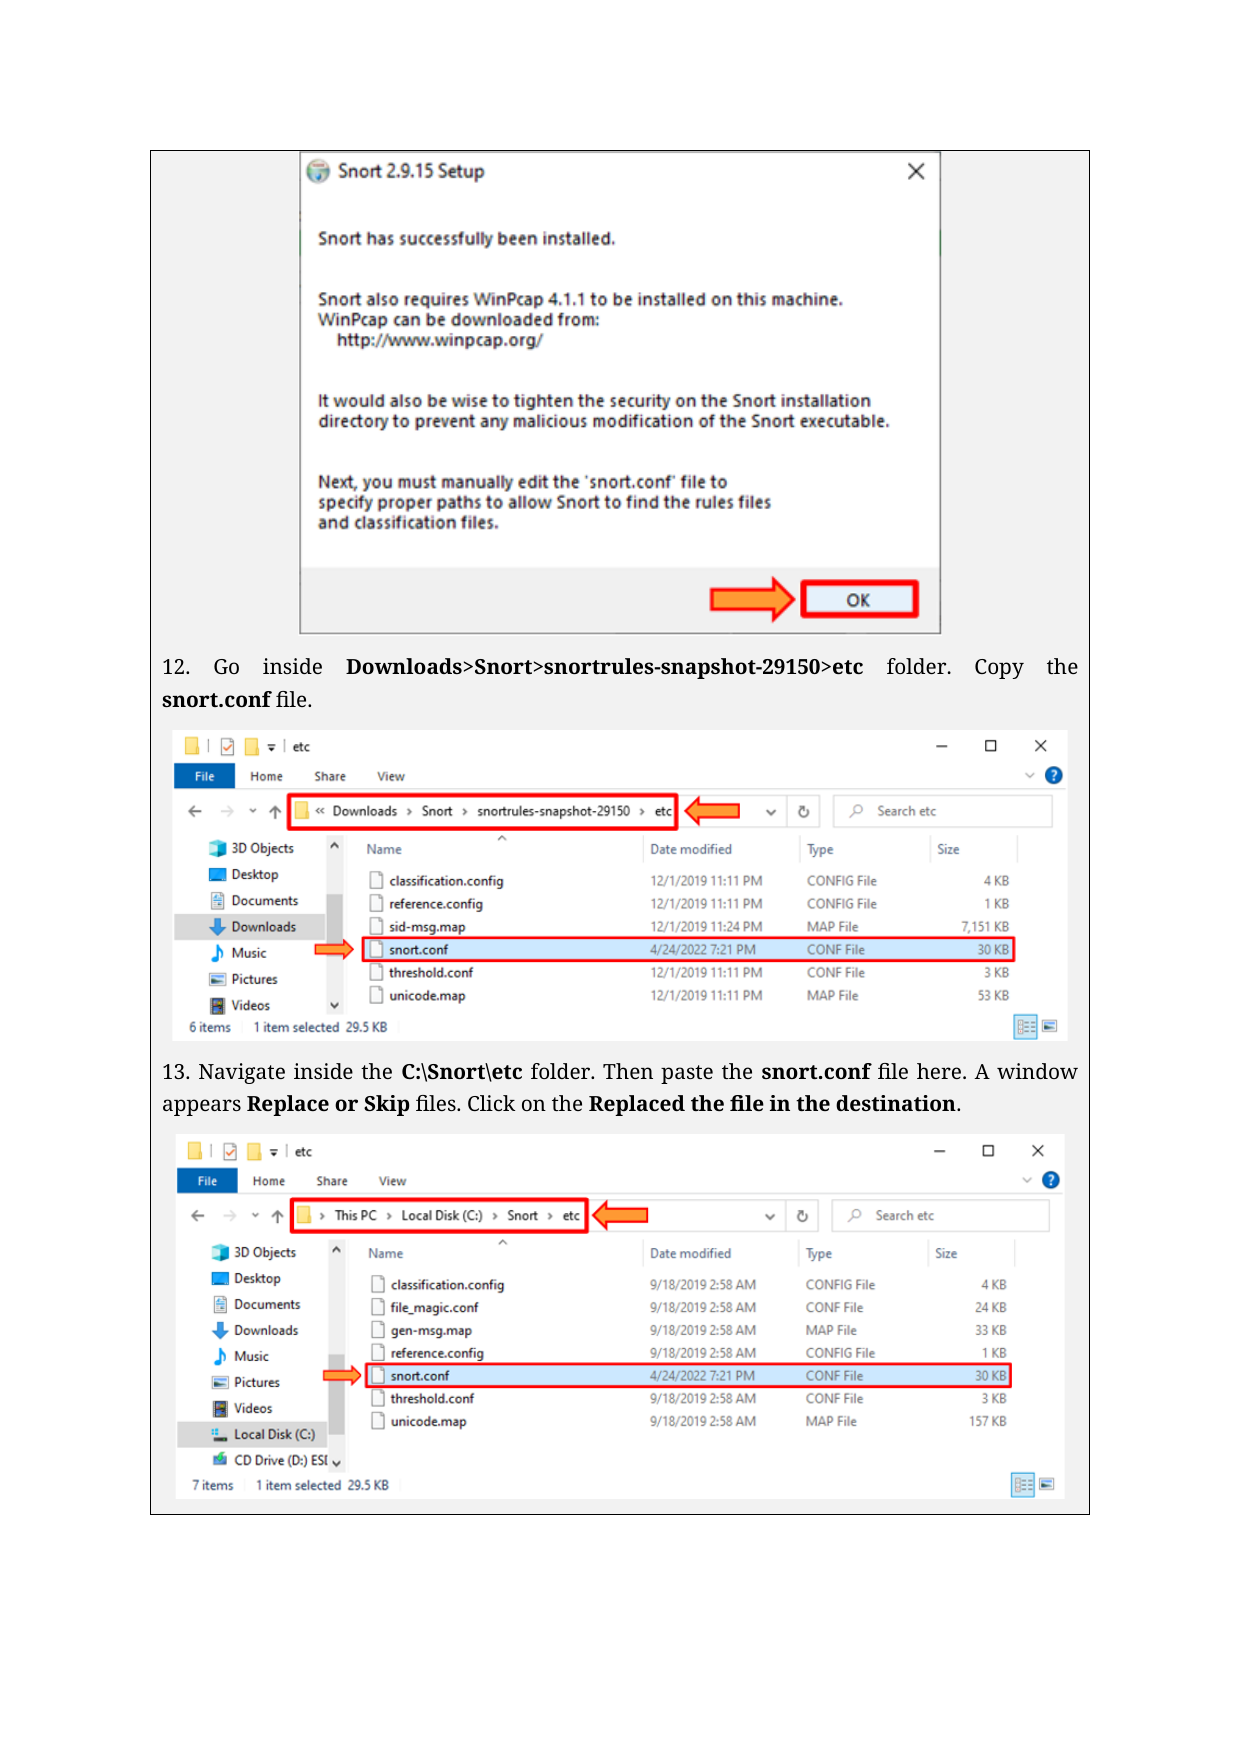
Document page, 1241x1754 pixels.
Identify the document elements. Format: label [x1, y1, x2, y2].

picture [172, 730, 1068, 1041]
picture [298, 151, 943, 636]
picture [175, 1134, 1065, 1499]
table_header [151, 151, 1089, 1514]
